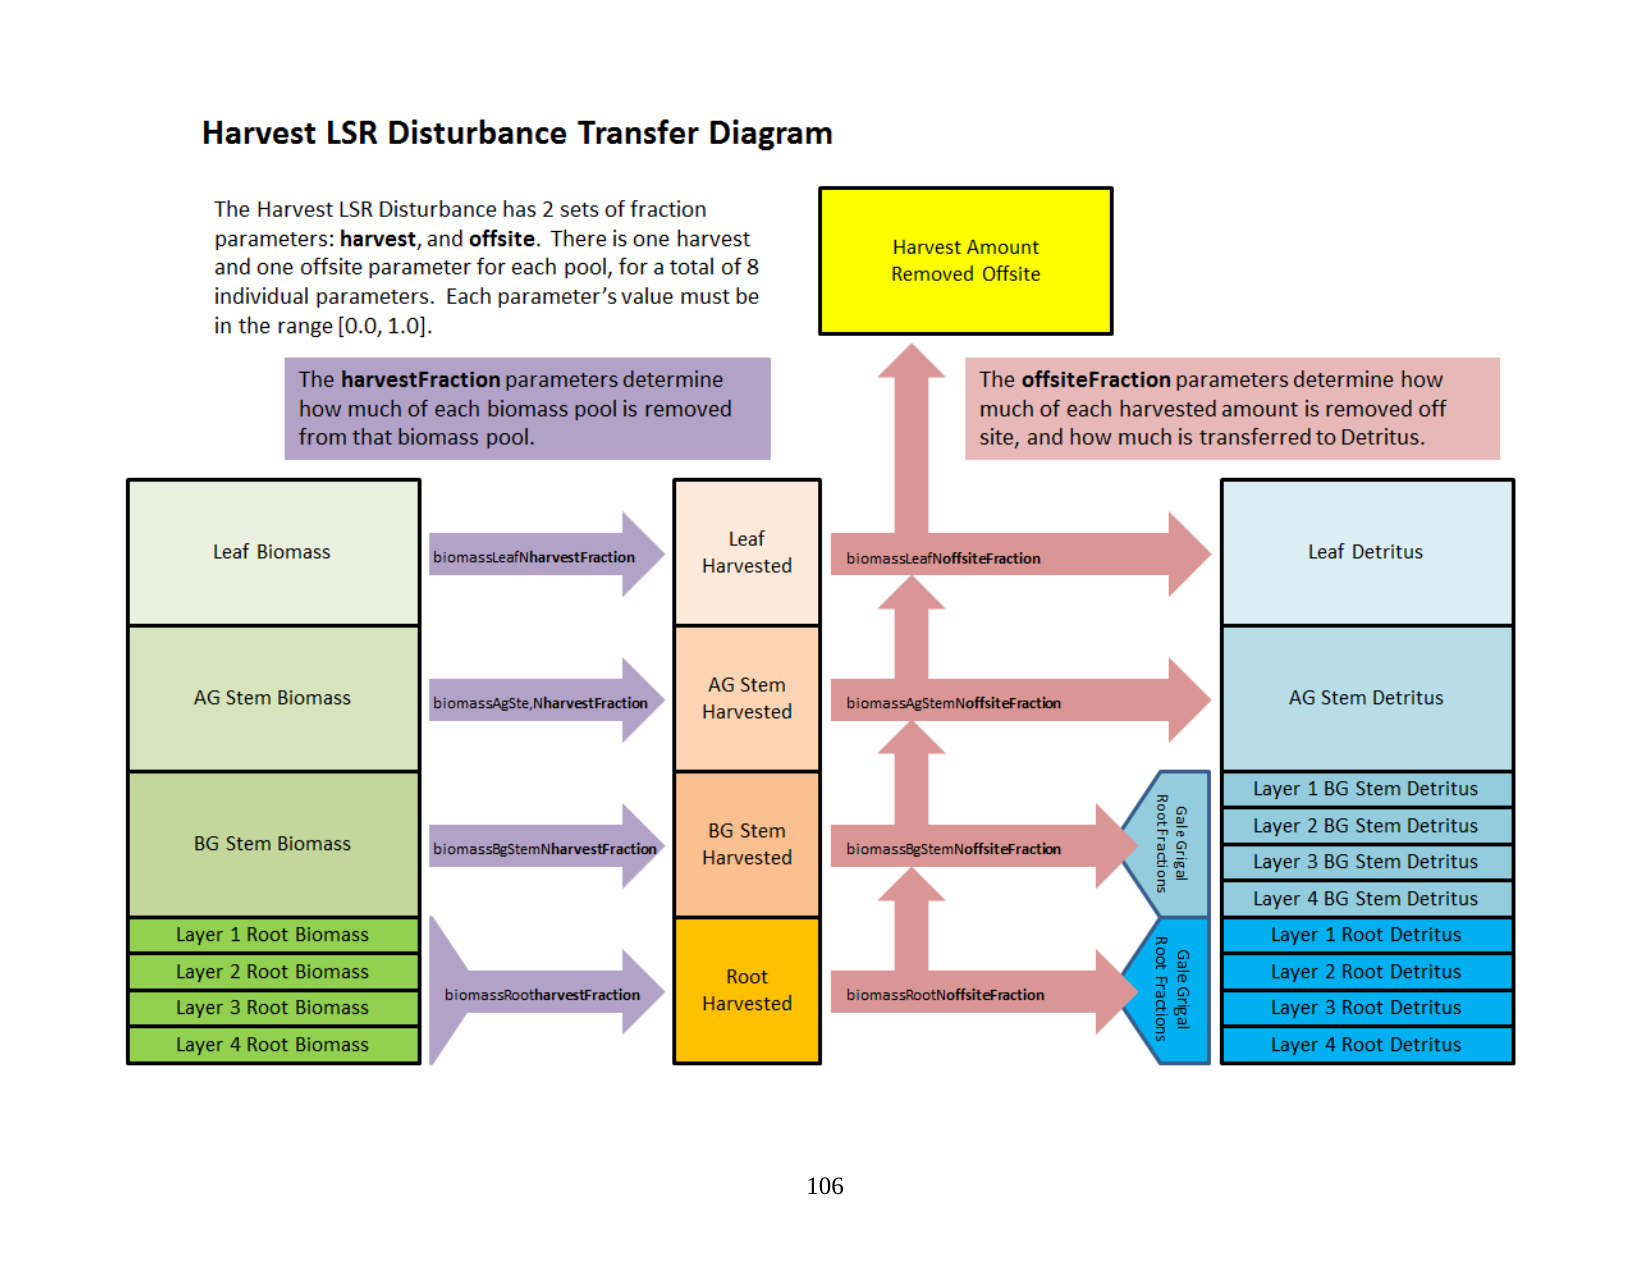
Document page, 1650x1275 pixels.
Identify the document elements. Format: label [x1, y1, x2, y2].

picture [121, 112, 1522, 1068]
